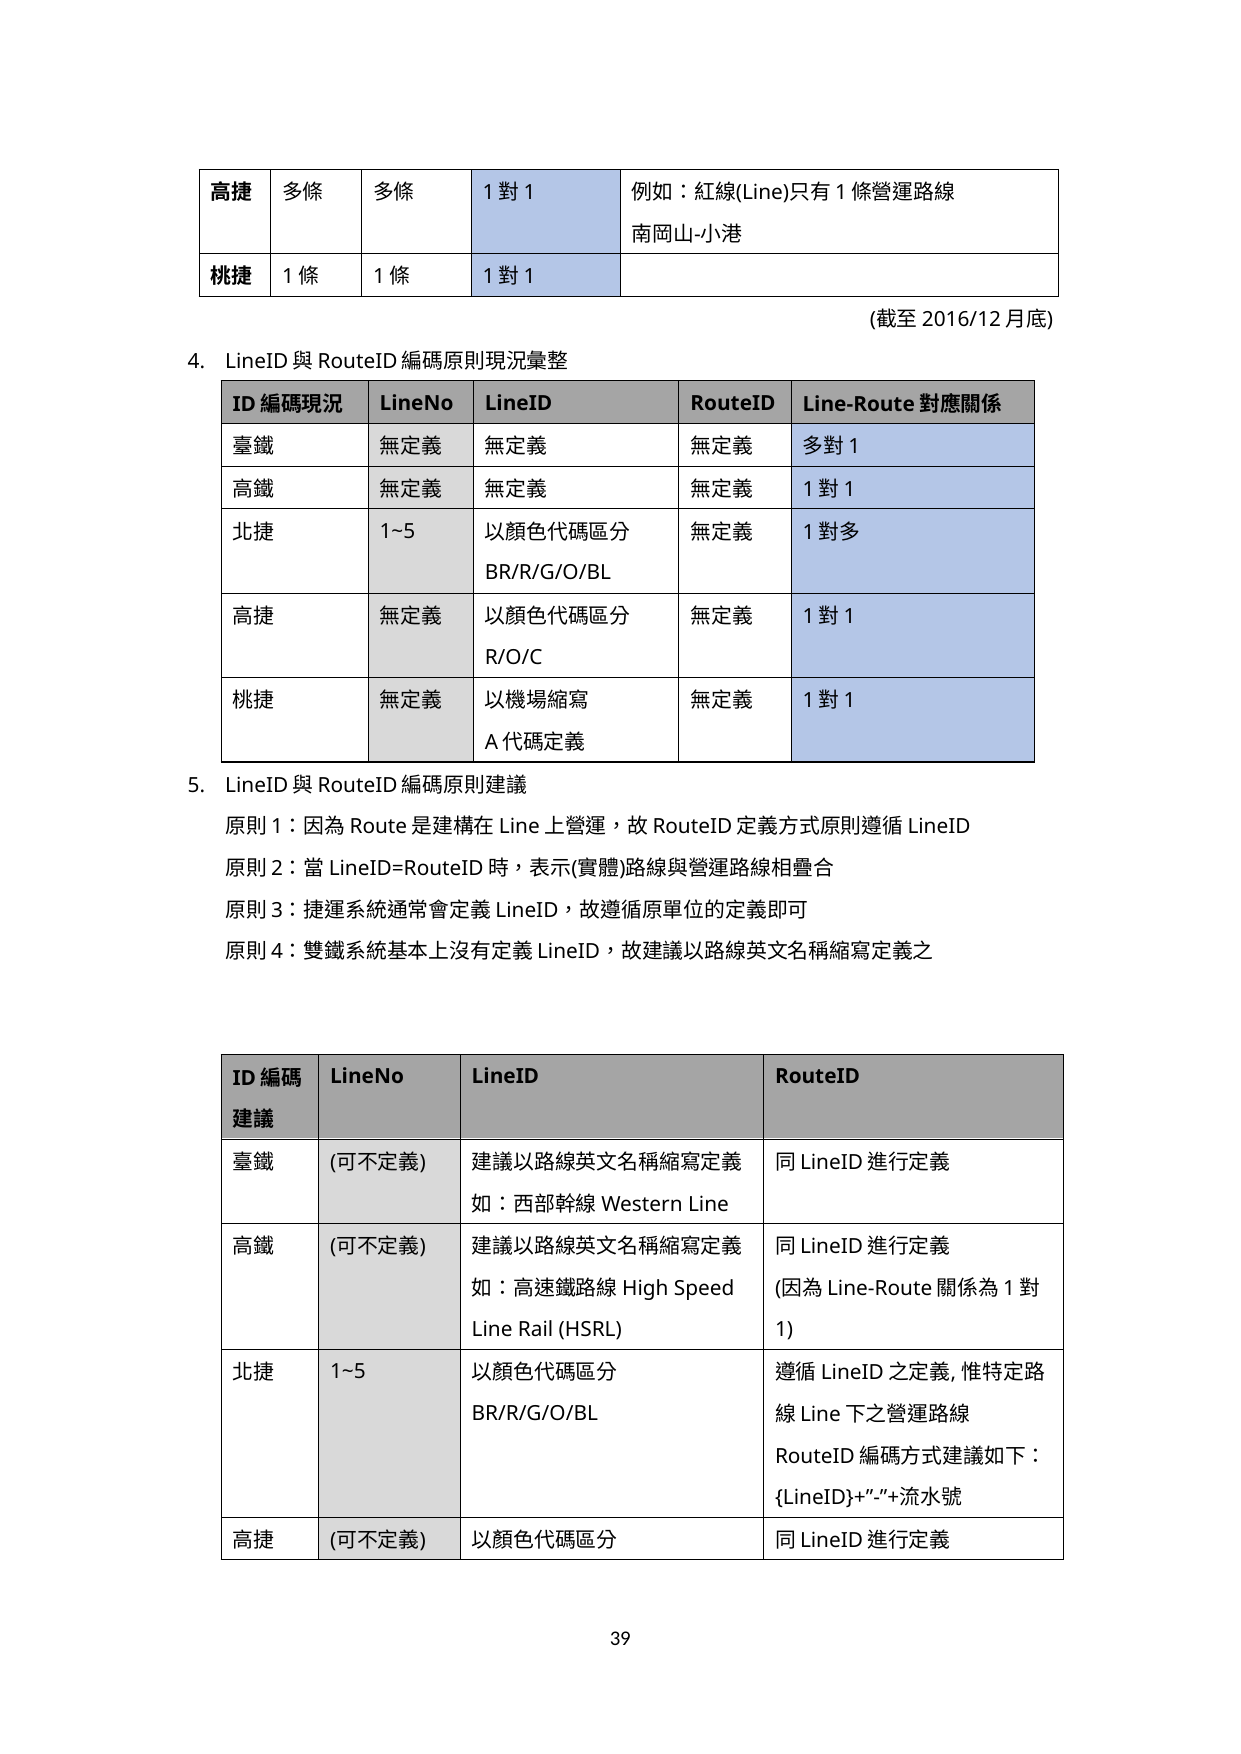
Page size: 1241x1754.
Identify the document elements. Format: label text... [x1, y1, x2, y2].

list 原則3：捷運系統通常會定義LineID，故遵循原單位的定義即可 [225, 887, 1053, 929]
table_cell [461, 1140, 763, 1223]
list LineID與RouteID編碼原則建議 [187, 762, 1053, 804]
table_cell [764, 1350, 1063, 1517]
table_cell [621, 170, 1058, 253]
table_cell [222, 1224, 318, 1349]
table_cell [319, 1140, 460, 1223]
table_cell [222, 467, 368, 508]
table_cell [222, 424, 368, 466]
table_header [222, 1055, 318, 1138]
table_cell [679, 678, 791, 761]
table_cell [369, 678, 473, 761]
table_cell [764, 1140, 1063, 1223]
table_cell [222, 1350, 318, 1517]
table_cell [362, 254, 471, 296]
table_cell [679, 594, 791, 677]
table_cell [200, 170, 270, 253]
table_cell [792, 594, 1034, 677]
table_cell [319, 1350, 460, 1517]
list LineID與RouteID編碼原則現況彙整 [187, 338, 1053, 380]
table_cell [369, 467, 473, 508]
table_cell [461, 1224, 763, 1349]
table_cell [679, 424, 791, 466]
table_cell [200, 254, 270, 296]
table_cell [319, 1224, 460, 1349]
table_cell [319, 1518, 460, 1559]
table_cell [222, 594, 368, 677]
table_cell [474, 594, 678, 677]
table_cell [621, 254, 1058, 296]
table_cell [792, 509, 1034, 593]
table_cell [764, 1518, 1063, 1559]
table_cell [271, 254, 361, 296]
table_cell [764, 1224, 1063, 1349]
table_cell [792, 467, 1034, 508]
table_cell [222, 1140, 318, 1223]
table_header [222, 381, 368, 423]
list 原則1：因為Route是建構在Line上營運，故RouteID定義方式原則遵循LineID [225, 804, 1053, 846]
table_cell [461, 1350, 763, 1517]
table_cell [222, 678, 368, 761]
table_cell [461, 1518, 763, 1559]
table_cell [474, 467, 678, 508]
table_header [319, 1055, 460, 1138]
list 原則2：當LineID=RouteID時，表示(實體)路線與營運路線相疊合 [225, 846, 1053, 887]
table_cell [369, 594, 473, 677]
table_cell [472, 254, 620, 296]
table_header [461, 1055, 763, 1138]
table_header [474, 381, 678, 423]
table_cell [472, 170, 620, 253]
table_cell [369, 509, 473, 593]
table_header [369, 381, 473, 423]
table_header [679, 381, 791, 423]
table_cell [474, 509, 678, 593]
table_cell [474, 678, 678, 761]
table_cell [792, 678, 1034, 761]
text (截至2016/12月底) [187, 297, 1053, 338]
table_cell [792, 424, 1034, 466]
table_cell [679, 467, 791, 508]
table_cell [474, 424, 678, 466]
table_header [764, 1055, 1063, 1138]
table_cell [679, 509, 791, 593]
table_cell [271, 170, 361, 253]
list 原則4：雙鐵系統基本上沒有定義LineID，故建議以路線英文名稱縮寫定義之 [225, 929, 1053, 971]
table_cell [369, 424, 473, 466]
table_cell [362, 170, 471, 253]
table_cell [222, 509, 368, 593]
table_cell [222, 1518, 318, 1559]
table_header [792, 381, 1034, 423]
